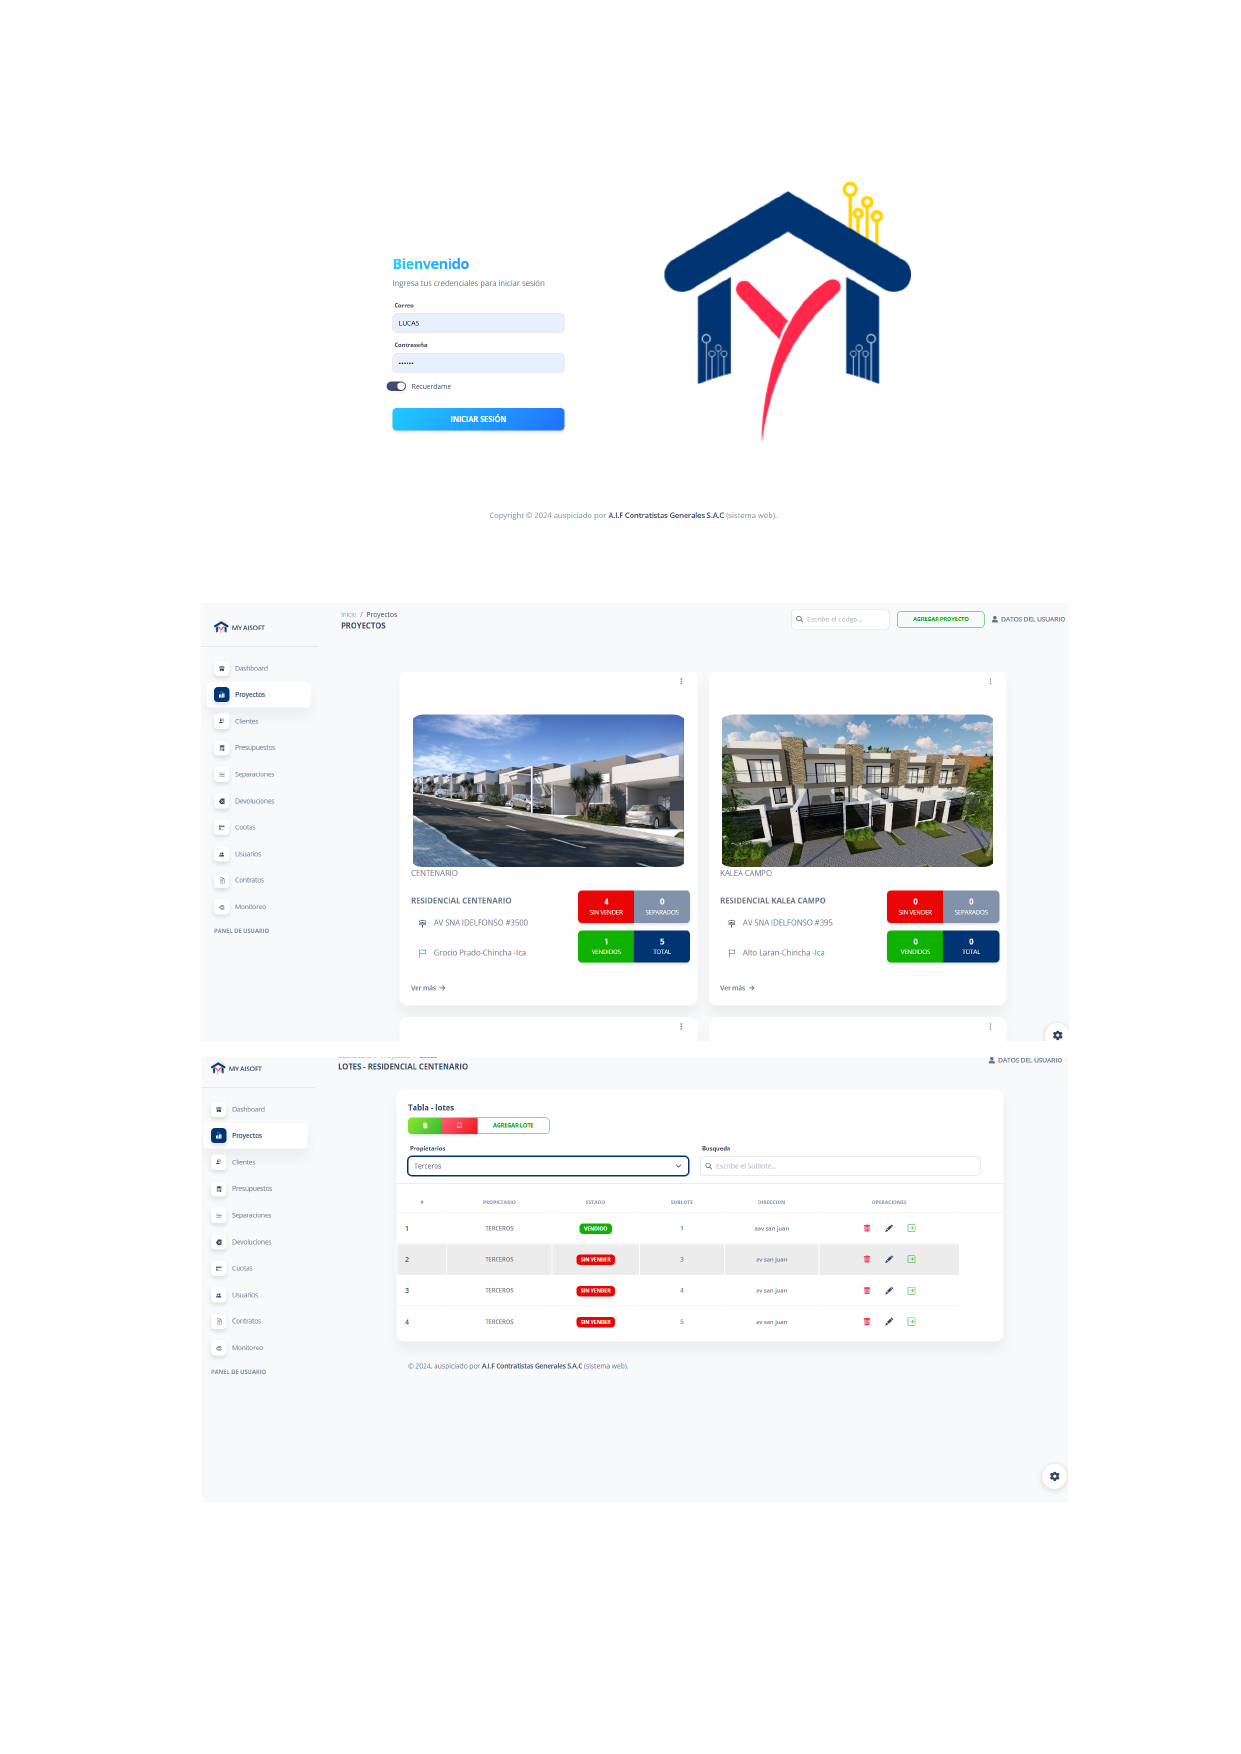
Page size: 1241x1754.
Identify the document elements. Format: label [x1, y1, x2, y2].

picture [201, 1057, 1069, 1502]
picture [201, 147, 1069, 587]
picture [200, 603, 1070, 1041]
